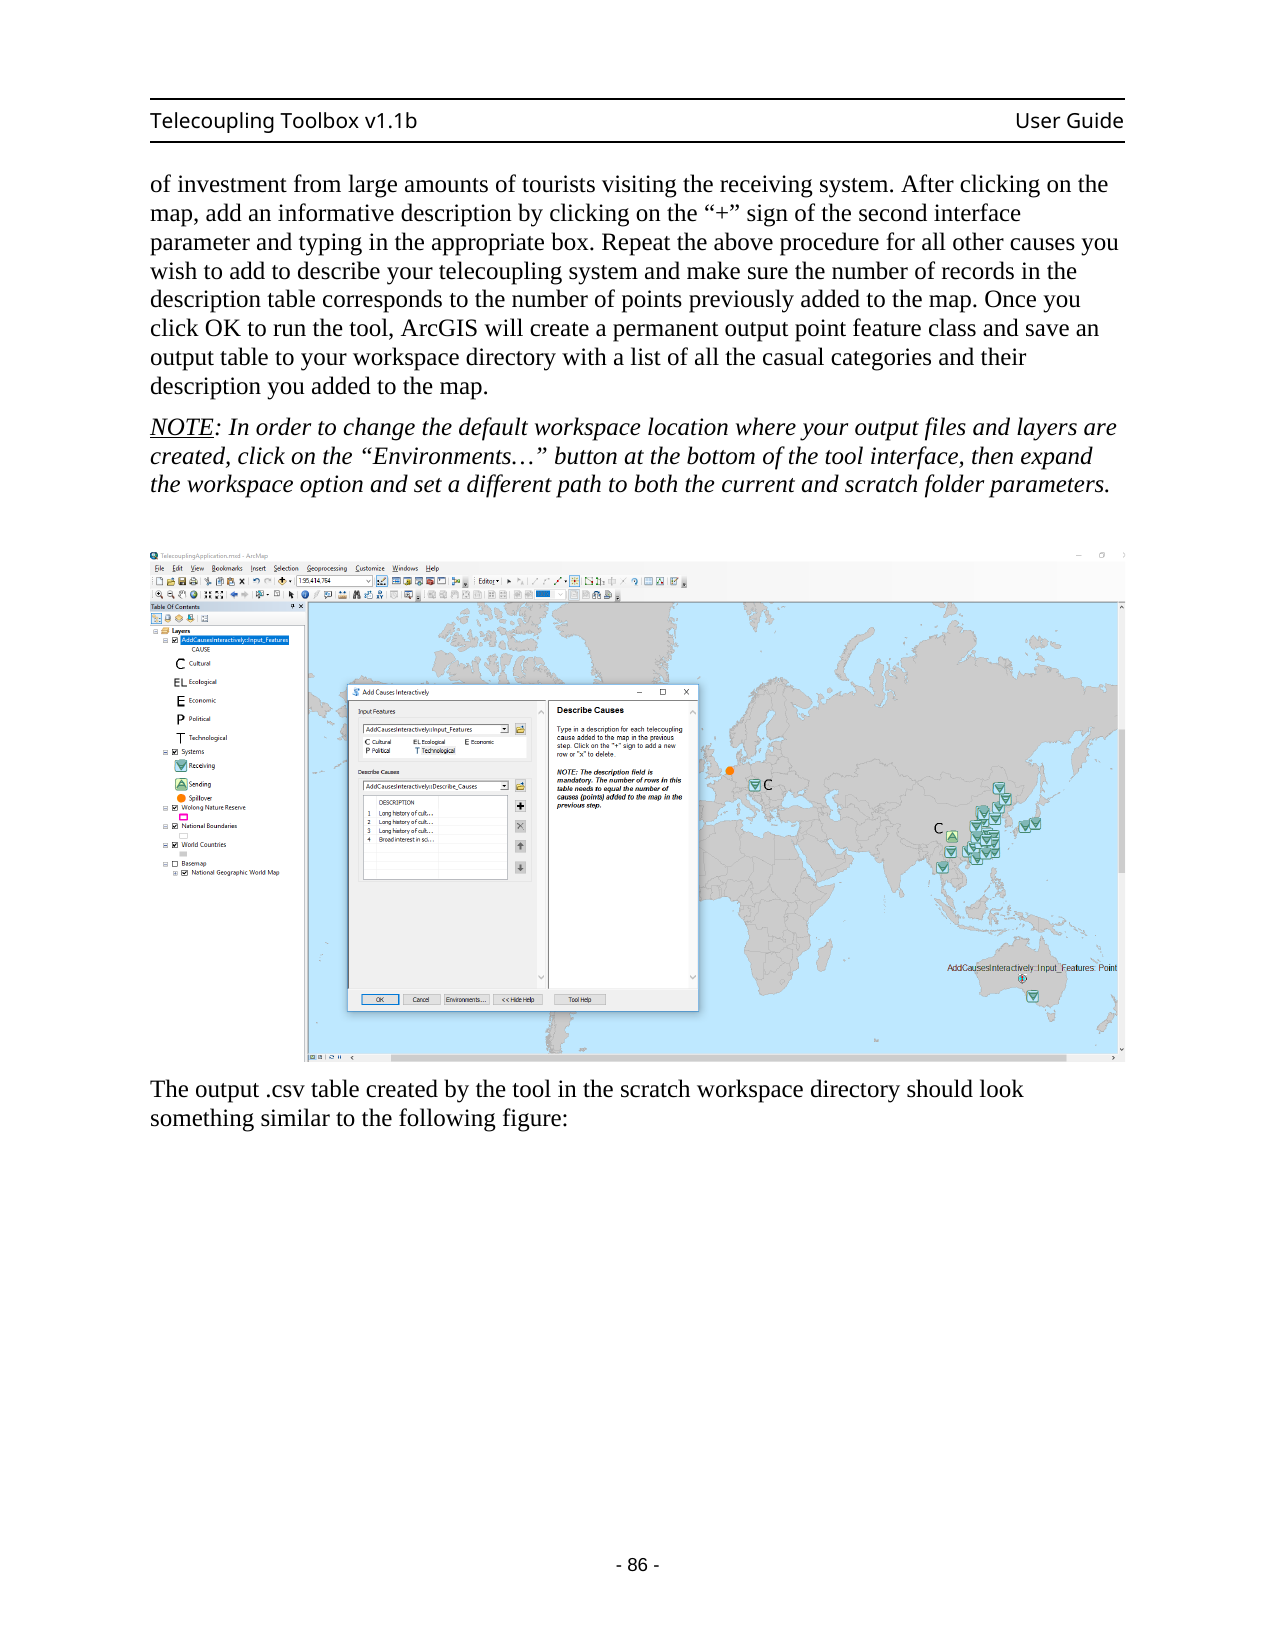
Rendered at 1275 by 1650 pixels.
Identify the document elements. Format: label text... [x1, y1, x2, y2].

text NOTE: In order to change the default workspace location where your output files and layers are created, click on the “Environments…” button at the bottom of the tool interface, then expand the workspace option and set a different path to both the current and scratch folder parameters. [150, 412, 1125, 498]
picture [150, 552, 1125, 1062]
text The output .csv table created by the tool in the scratch workspace directory should look something similar to the following figure: [150, 1074, 1125, 1131]
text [150, 169, 1125, 399]
